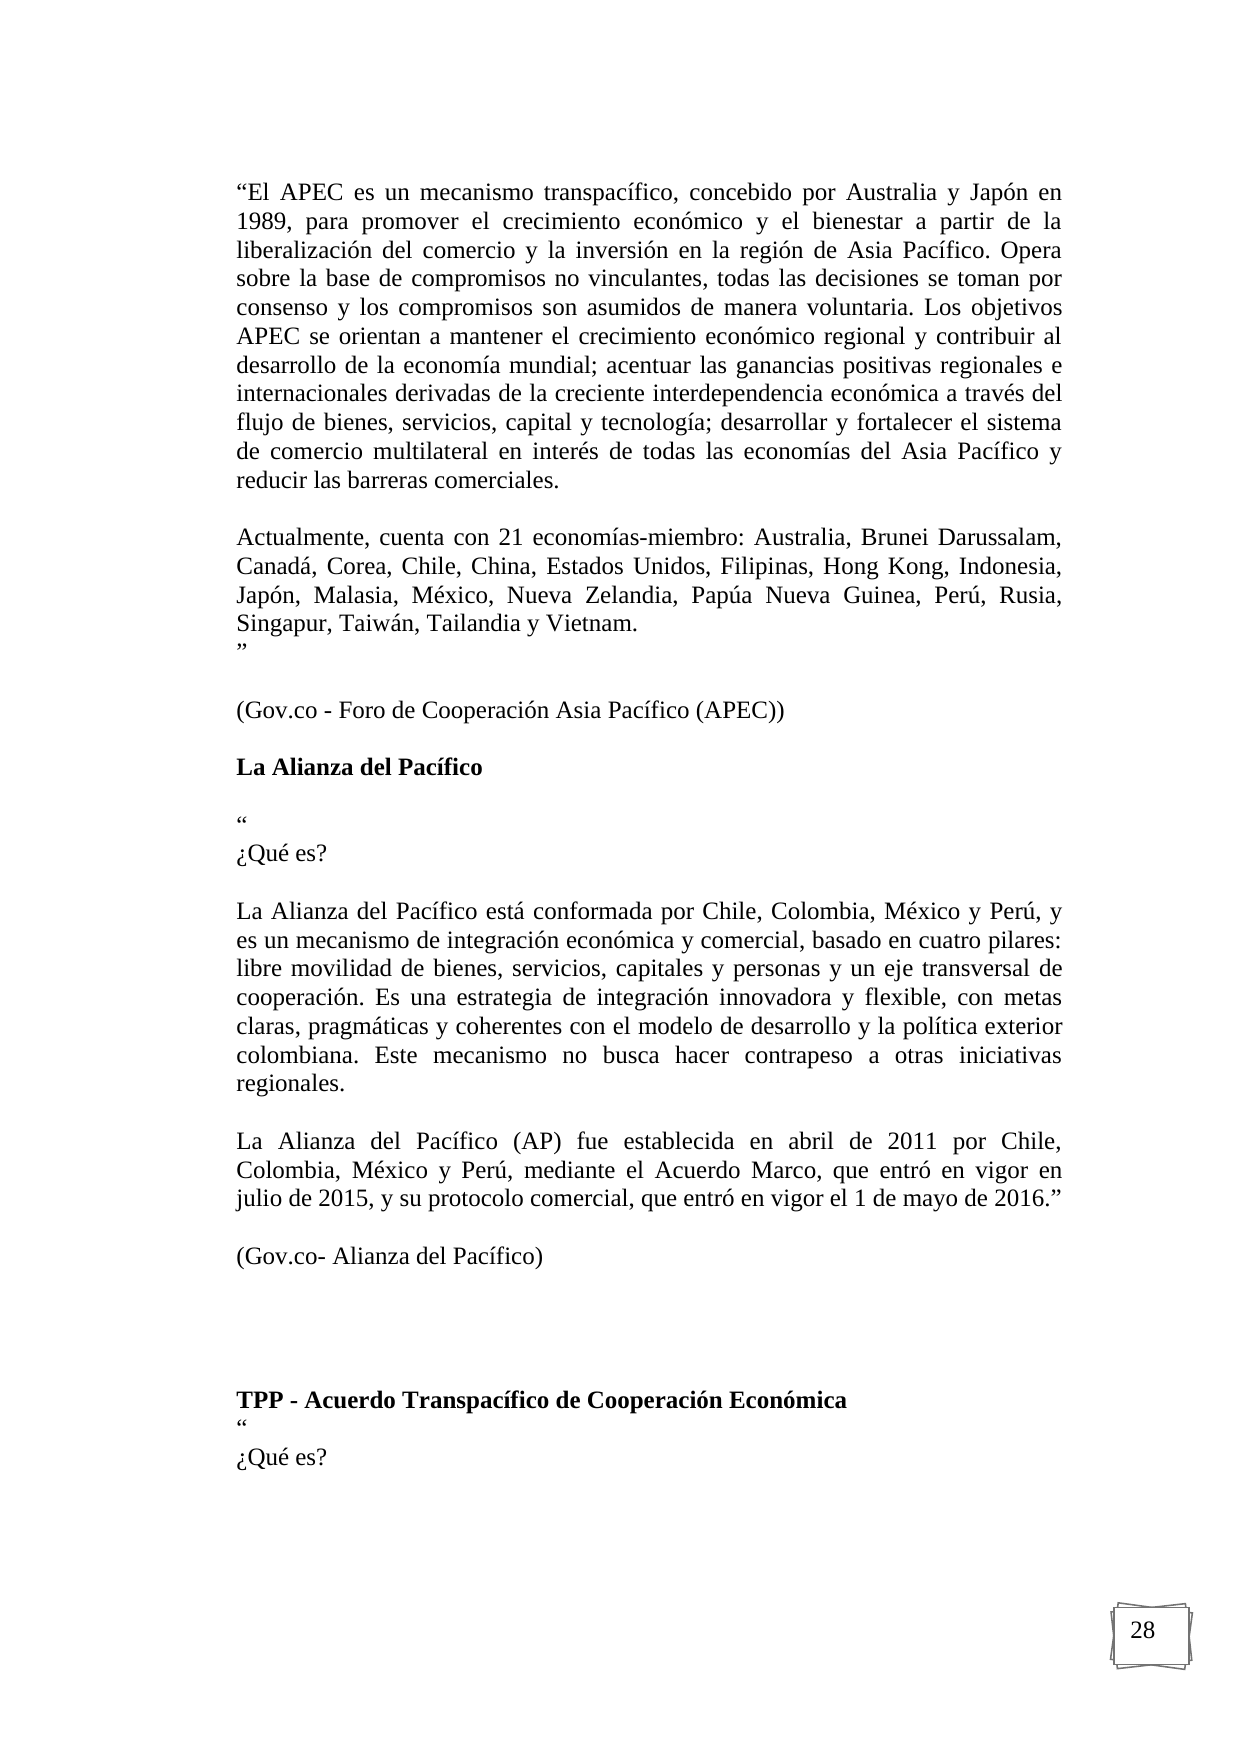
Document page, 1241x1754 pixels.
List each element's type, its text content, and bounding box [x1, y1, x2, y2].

text Actualmente, cuenta con 21 economías-miembro: Australia, Brunei Darussalam, Canadá, Corea, Chile, China, Estados Unidos, Filipinas, Hong Kong, Indonesia, Japón, Malasia, México, Nueva Zelandia, Papúa Nueva Guinea, Perú, Rusia, Singapur, Taiwán, Tailandia y Vietnam. [236, 522, 1063, 637]
text “ [236, 810, 1063, 838]
text ¿Qué es? [236, 1442, 1063, 1471]
text ” [236, 637, 1063, 666]
text “El APEC es un mecanismo transpacífico, concebido por Australia y Japón en 1989, para promover el crecimiento económico y el bienestar a partir de la liberalización del comercio y la inversión en la región de Asia Pacífico. Opera sobre la base de compromisos no vinculantes, todas las decisiones se toman por consenso y los compromisos son asumidos de manera voluntaria. Los objetivos APEC se orientan a mantener el crecimiento económico regional y contribuir al desarrollo de la economía mundial; acentuar las ganancias positivas regionales e internacionales derivadas de la creciente interdependencia económica a través del flujo de bienes, servicios, capital y tecnología; desarrollar y fortalecer el sistema de comercio multilateral en interés de todas las economías del Asia Pacífico y reducir las barreras comerciales. [236, 177, 1063, 493]
text “ [236, 1413, 1063, 1442]
text La Alianza del Pacífico (AP) fue establecida en abril de 2011 por Chile, Colombia, México y Perú, mediante el Acuerdo Marco, que entró en vigor en julio de 2015, y su protocolo comercial, que entró en vigor el 1 de mayo de 2016.” [236, 1126, 1063, 1212]
text TPP - Acuerdo Transpacífico de Cooperación Económica [236, 1385, 1063, 1413]
text La Alianza del Pacífico [236, 752, 1063, 781]
text La Alianza del Pacífico está conformada por Chile, Colombia, México y Perú, y es un mecanismo de integración económica y comercial, basado en cuatro pilares: libre movilidad de bienes, servicios, capitales y personas y un eje transversal de cooperación. Es una estrategia de integración innovadora y flexible, con metas claras, pragmáticas y coherentes con el modelo de desarrollo y la política exterior colombiana. Este mecanismo no busca hacer contrapeso a otras iniciativas regionales. [236, 896, 1063, 1097]
text ¿Qué es? [236, 838, 1063, 867]
